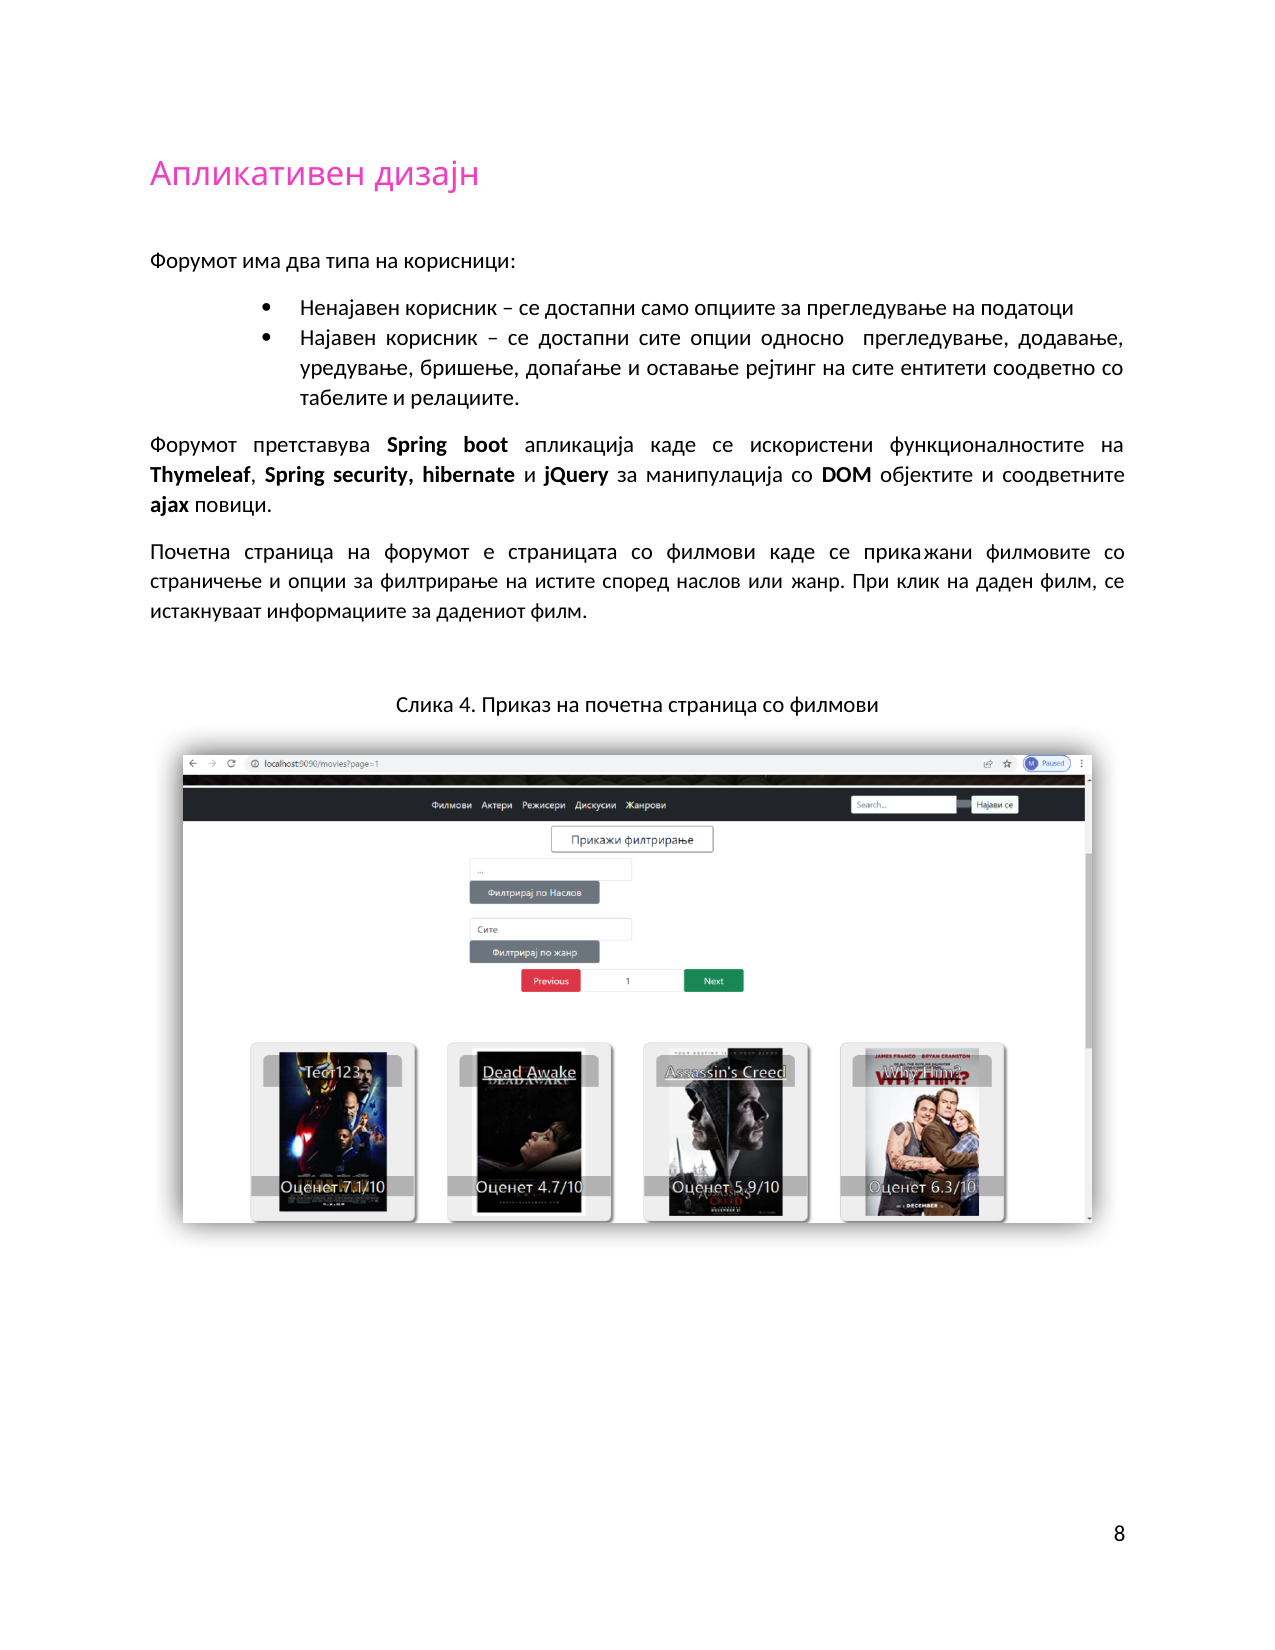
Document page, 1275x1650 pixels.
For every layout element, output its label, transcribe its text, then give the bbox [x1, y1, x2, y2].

text Слика 4. Приказ на почетна страница со филмови [150, 690, 1125, 718]
text Почетна страница на форумот е страницата со филмови каде се прикажани филмовите со страничење и опции за филтрирање на истите според наслов или жанр. При клик на даден филм, се истакнуваат информациите за дадениот филм. [150, 594, 1125, 624]
list Најавен корисник – се достапни сите опции односно прегледување, додавање, уредување, бришење, допаѓање и оставање рејтинг на сите ентитети соодветно со табелите и релациите. [262, 323, 1125, 411]
list Ненајавен корисник – се достапни само опциите за прегледување на податоци [262, 293, 1125, 321]
subtitle Апликативен дизајн [150, 150, 1125, 195]
text Почетна страница на форумот е страницата со филмови каде се прикажани филмовите со страничење и опции за филтрирање на истите според наслов или жанр. При клик на даден филм, се истакнуваат информациите за дадениот филм. [150, 537, 1125, 568]
text Форумот претставува Spring boot апликација каде се искористени функционалностите на Thymeleaf, Spring security, hibernate и jQuery за манипулација со DOM објектите и соодветните ajax повици. [150, 430, 1125, 519]
text Форумот има два типа на корисници: [150, 246, 1125, 274]
picture [183, 755, 1092, 1223]
